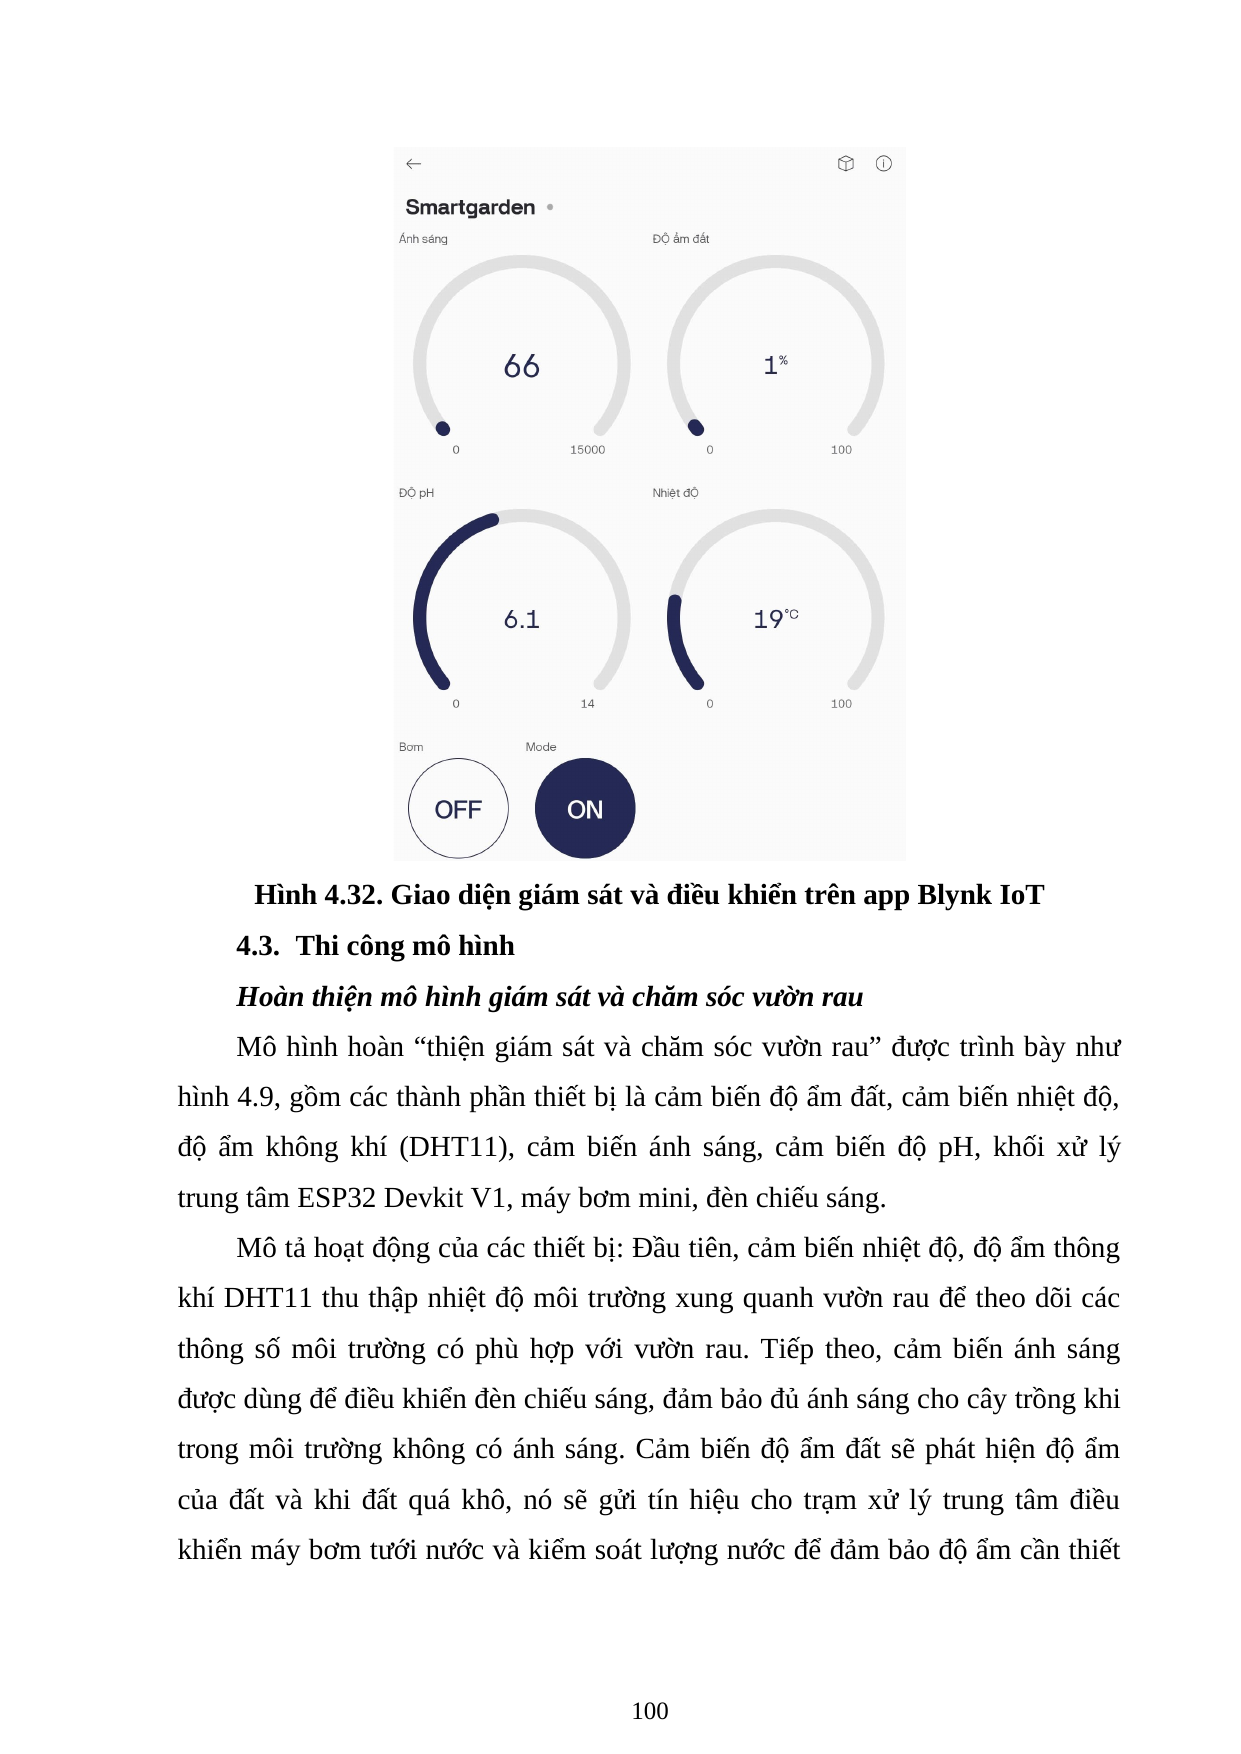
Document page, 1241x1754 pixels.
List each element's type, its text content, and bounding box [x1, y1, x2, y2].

text Hình 4.32. Giao diện giám sát và điều khiển trên app Blynk IoT [177, 877, 1122, 911]
text Mô hình hoàn “thiện giám sát và chăm sóc vườn rau” được trình bày như hình 4.9, gồm các thành phần thiết bị là cảm biến độ ẩm đất, cảm biến nhiệt độ, độ ẩm không khí (DHT11), cảm biến ánh sáng, cảm biến độ pH, khối xử lý trung tâm ESP32 Devkit V1, máy bơm mini, đèn chiếu sáng. [177, 1029, 1122, 1213]
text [177, 1230, 1122, 1566]
subtitle Thi công mô hình [236, 928, 1122, 962]
picture [393, 147, 906, 861]
text Hoàn thiện mô hình giám sát và chăm sóc vườn rau [177, 979, 1122, 1012]
